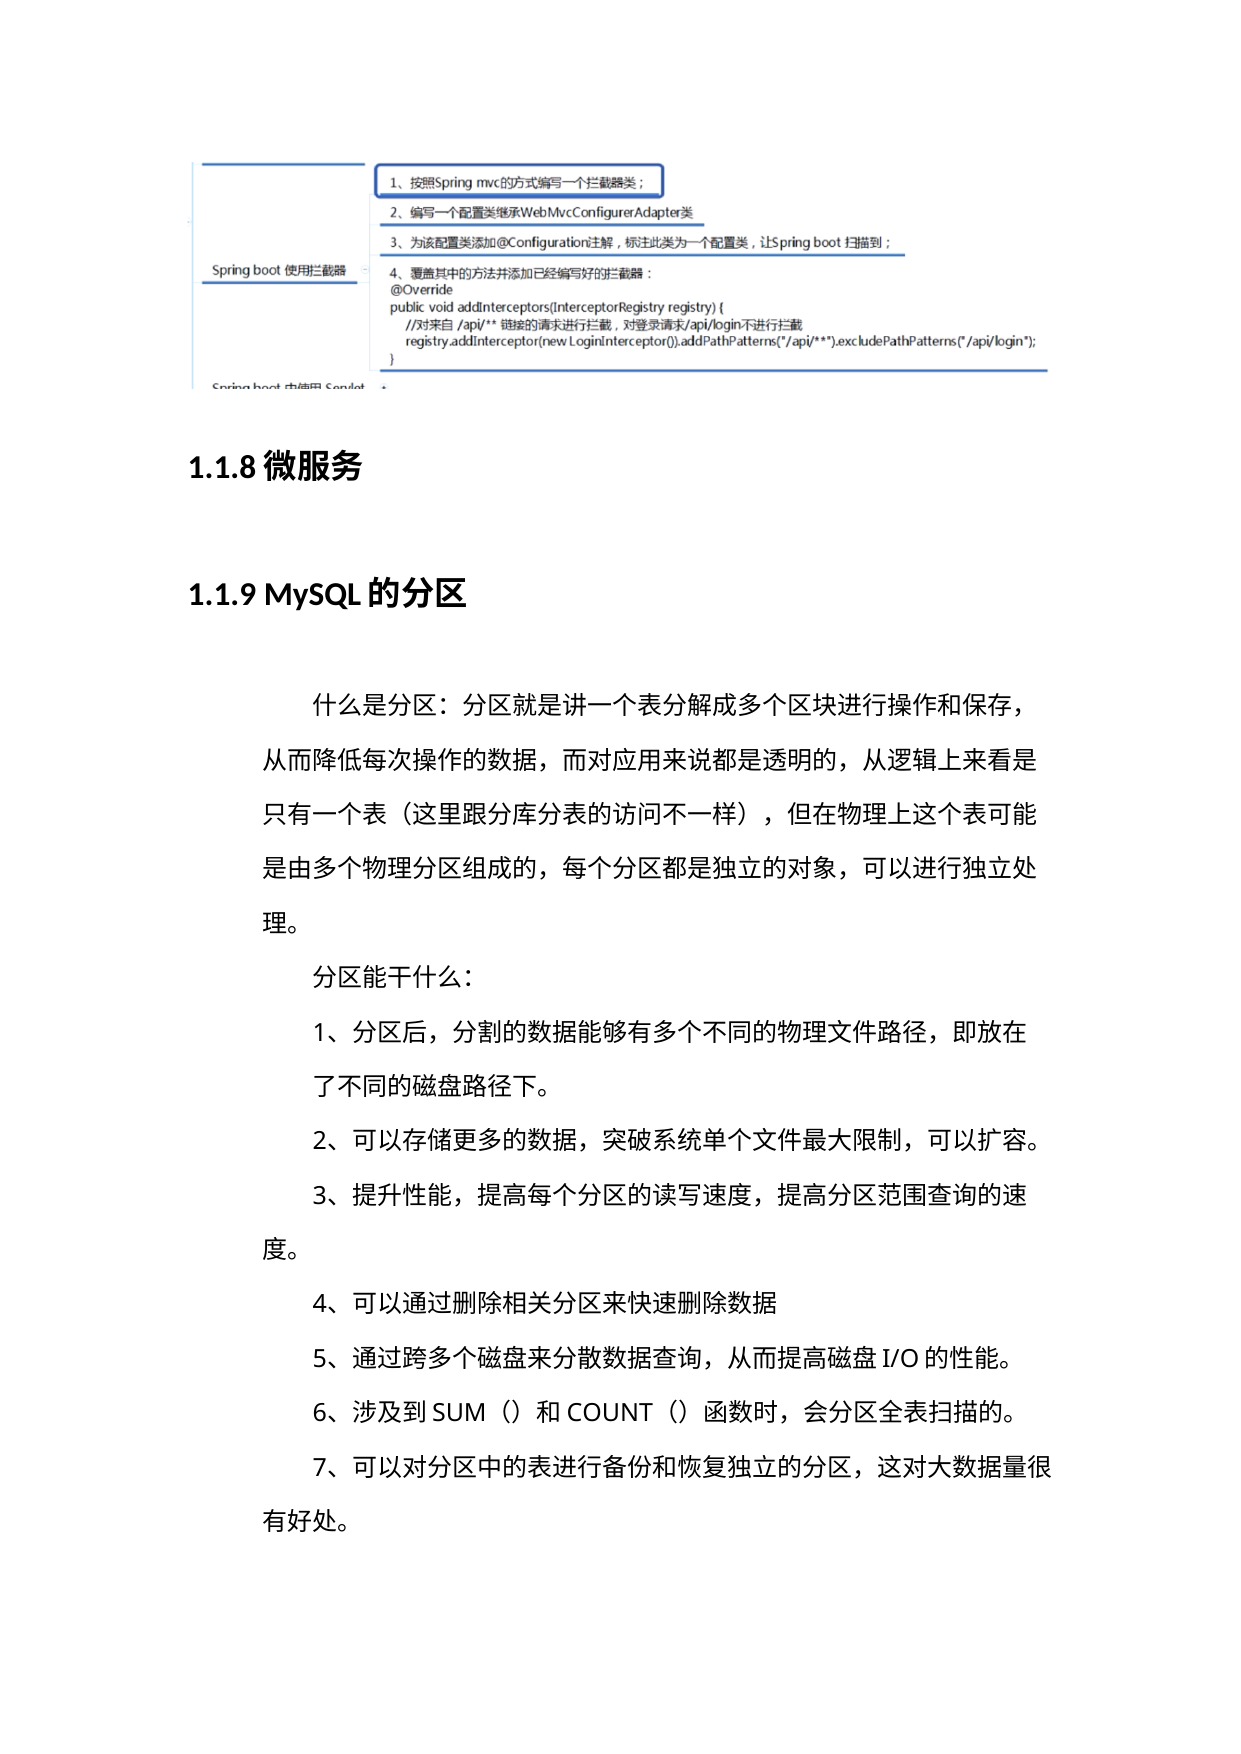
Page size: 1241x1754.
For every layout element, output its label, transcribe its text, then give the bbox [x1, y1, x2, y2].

text 7、可以对分区中的表进行备份和恢复独立的分区，这对大数据量很有好处。 [262, 1447, 1053, 1538]
text 3、提升性能，提高每个分区的读写速度，提高分区范围查询的速度。 [262, 1175, 1053, 1266]
text 4、可以通过删除相关分区来快速删除数据 [262, 1284, 1053, 1320]
text 1、分区后，分割的数据能够有多个不同的物理文件路径，即放在 [262, 1012, 1053, 1048]
text 了不同的磁盘路径下。 [262, 1066, 1053, 1103]
text 6、涉及到SUM（）和COUNT（）函数时，会分区全表扫描的。 [262, 1393, 1053, 1429]
text 什么是分区：分区就是讲一个表分解成多个区块进行操作和保存，从而降低每次操作的数据，而对应用来说都是透明的，从逻辑上来看是只有一个表（这里跟分库分表的访问不一样），但在物理上这个表可能是由多个物理分区组成的，每个分区都是独立的对象，可以进行独立处理。 [262, 686, 1053, 939]
text 2、可以存储更多的数据，突破系统单个文件最大限制，可以扩容。 [262, 1121, 1053, 1157]
subtitle 1.1.9 MySQL的分区 [187, 559, 1053, 624]
text 分区能干什么： [262, 958, 1053, 994]
subtitle 1.1.8 微服务 [187, 431, 1053, 496]
text 5、通过跨多个磁盘来分散数据查询，从而提高磁盘I/O的性能。 [262, 1338, 1053, 1374]
picture [187, 162, 1053, 389]
